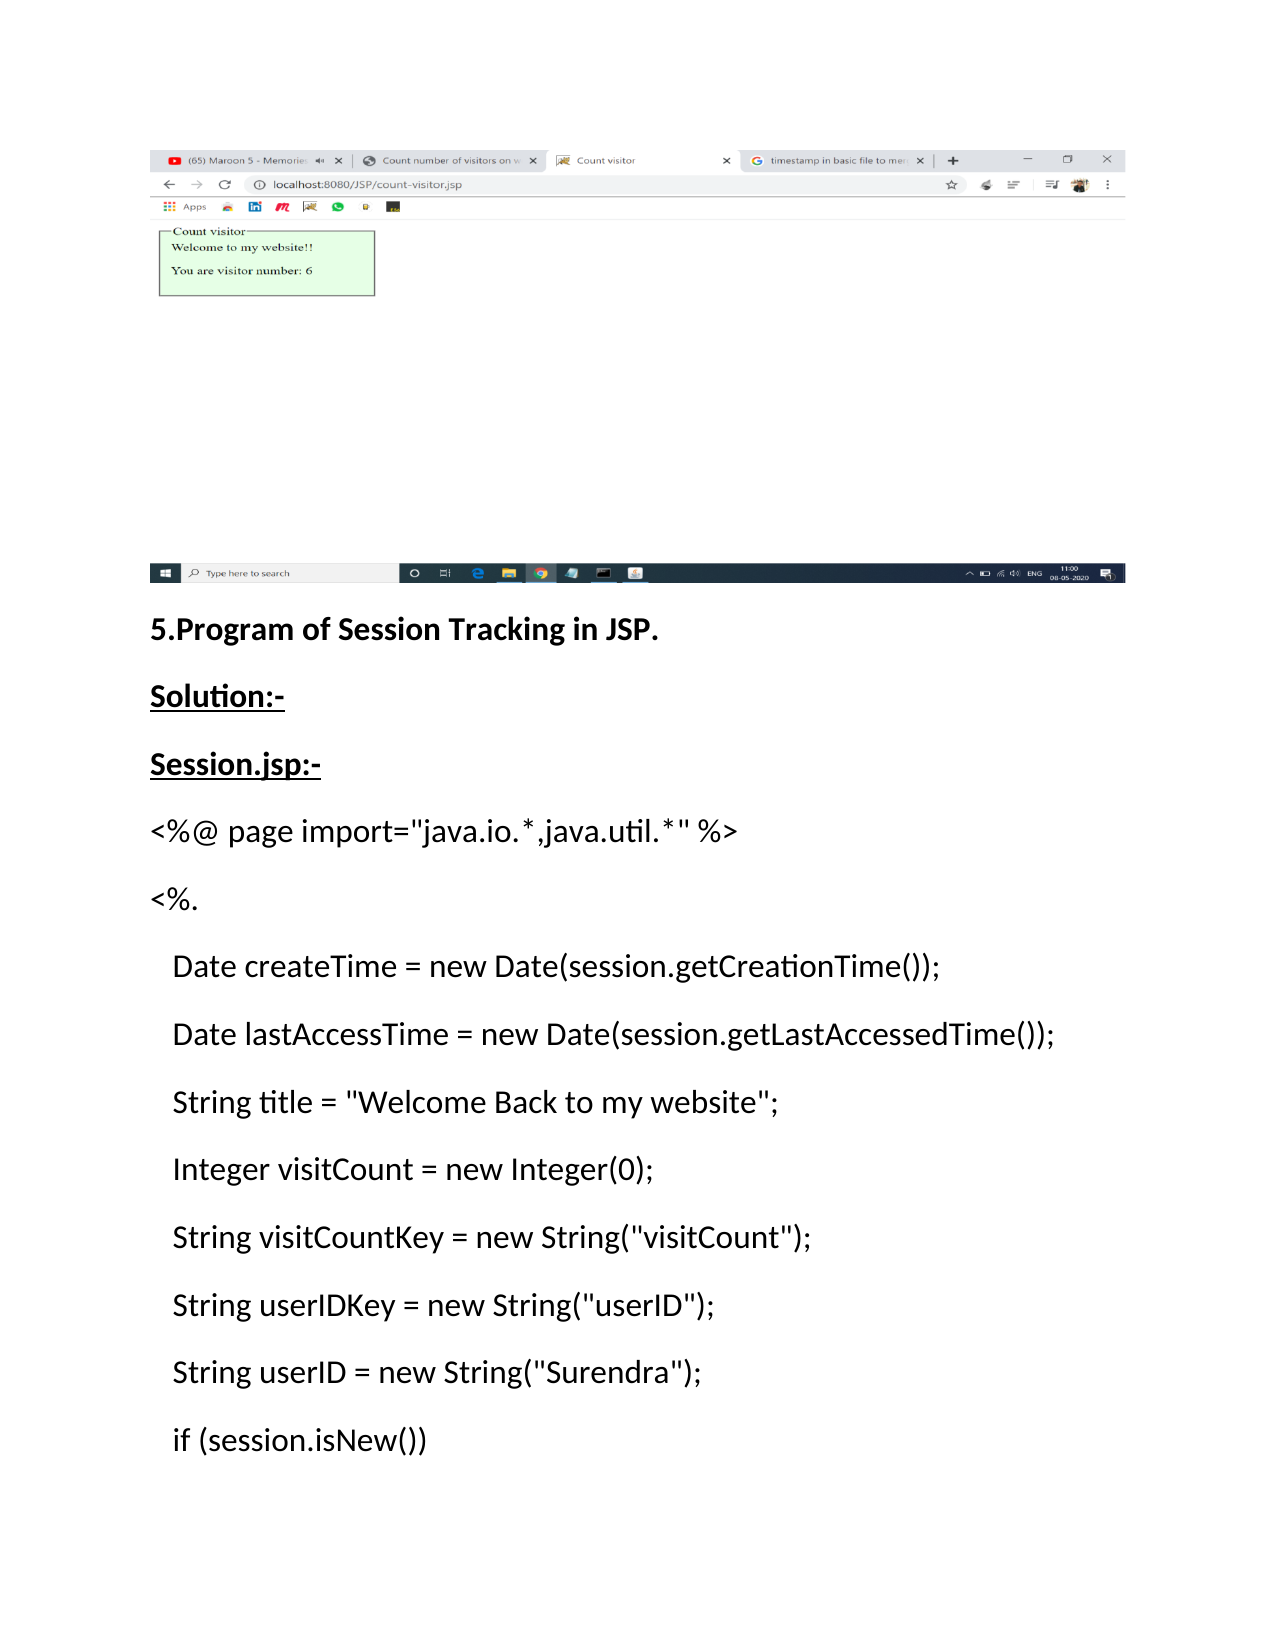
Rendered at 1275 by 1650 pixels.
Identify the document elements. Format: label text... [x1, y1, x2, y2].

text if (session.isNew()) [150, 1419, 1125, 1459]
text Date createTime = new Date(session.getCreationTime()); [150, 946, 1125, 986]
text Session.jsp:- [150, 743, 1125, 783]
text String visitCountKey = new String("visitCount"); [150, 1216, 1125, 1257]
text String title = "Welcome Back to my website"; [150, 1081, 1125, 1121]
text Solution:- [150, 675, 1125, 716]
text <%@ page import="java.io.*,java.util.*" %> [150, 810, 1125, 851]
picture [150, 150, 1126, 583]
text 5.Program of Session Tracking in JSP. [150, 607, 1125, 648]
text <%. [150, 878, 1125, 919]
text Date lastAccessTime = new Date(session.getLastAccessedTime()); [150, 1013, 1125, 1054]
text String userID = new String("Surendra"); [150, 1351, 1125, 1392]
text Integer visitCount = new Integer(0); [150, 1148, 1125, 1189]
text String userIDKey = new String("userID"); [150, 1283, 1125, 1324]
